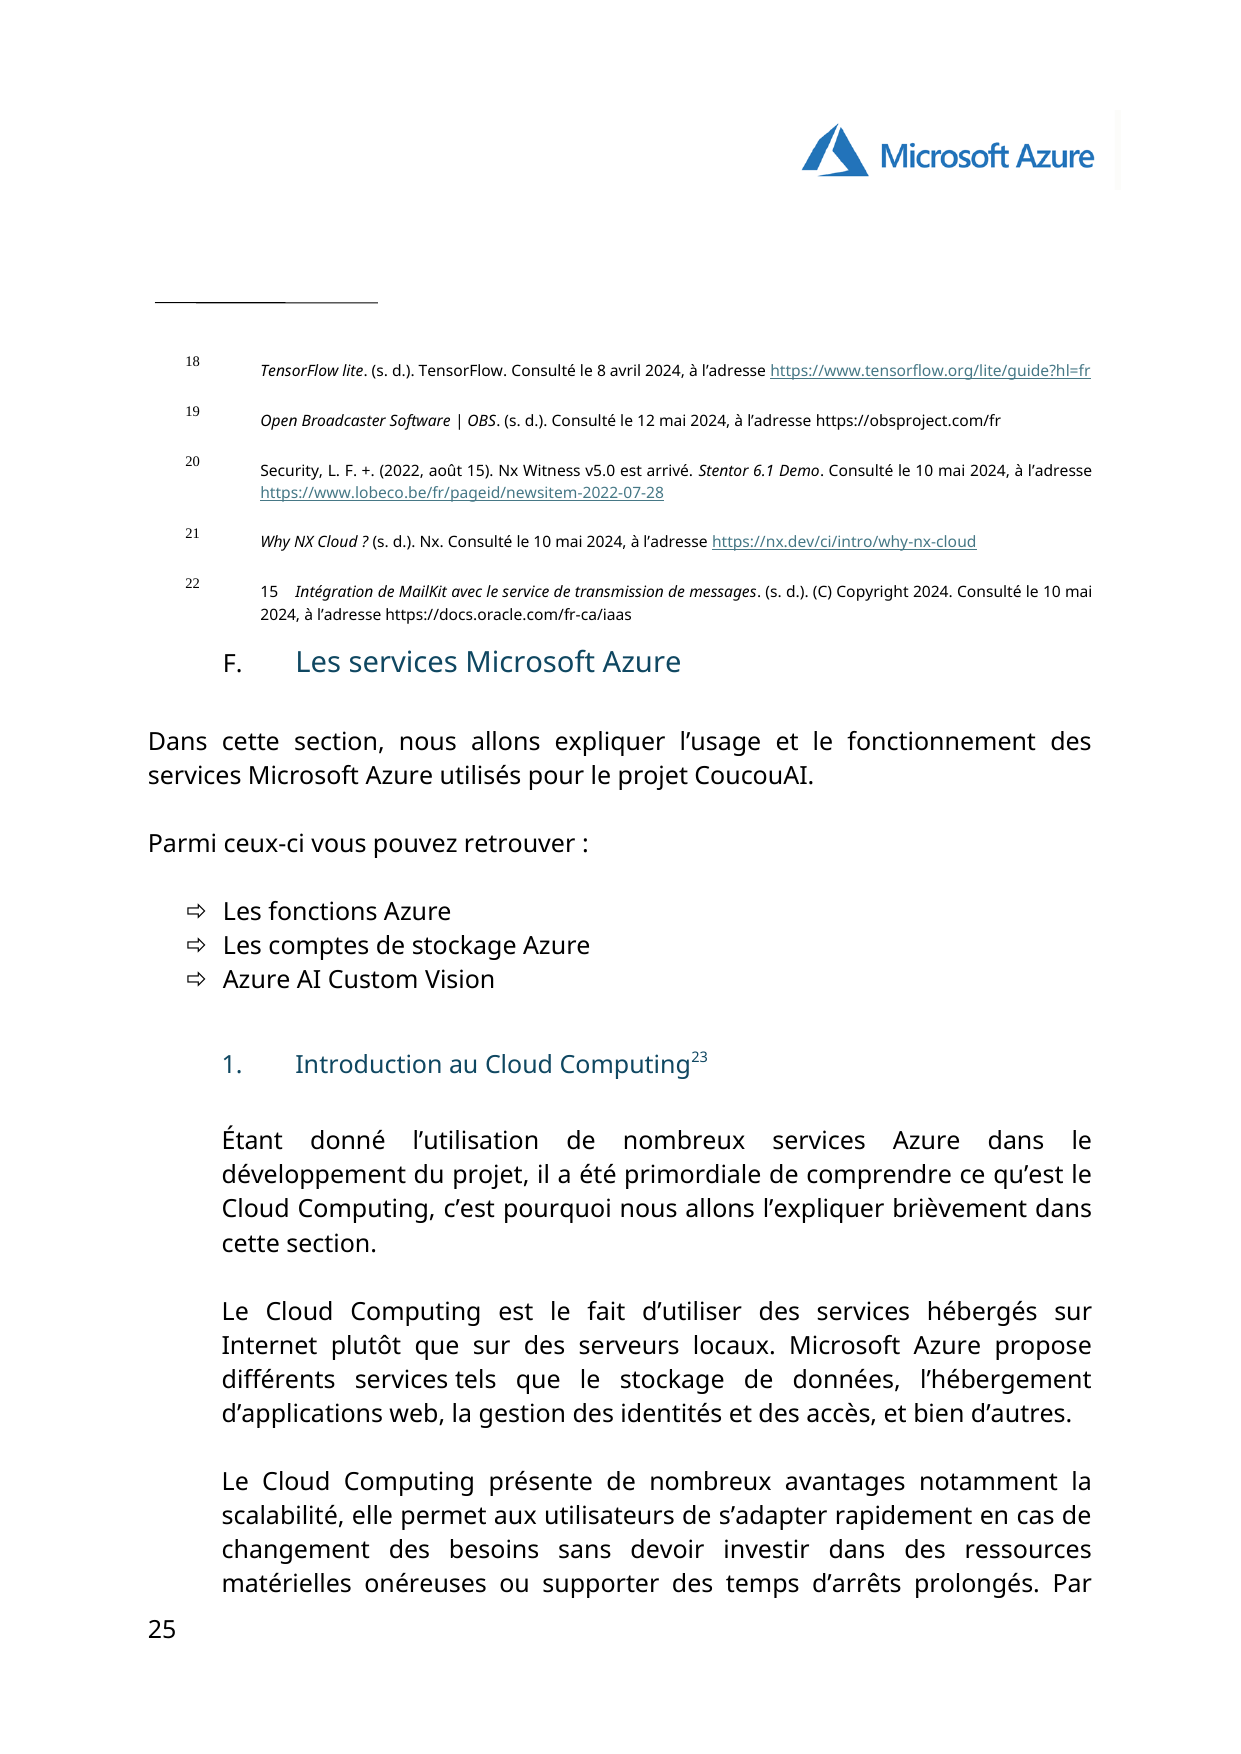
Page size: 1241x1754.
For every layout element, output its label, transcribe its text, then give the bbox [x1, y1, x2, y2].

list Why NX Cloud ? (s. d.). Nx. Consulté le 10 mai 2024, à l’adresse https://nx.dev/ci/intro/why-nx-cloud [185, 524, 1093, 553]
list Les fonctions Azure [185, 894, 1093, 928]
text Étant donné l’utilisation de nombreux services Azure dans le développement du projet, il a été primordiale de comprendre ce qu’est le Cloud Computing, c’est pourquoi nous allons l’expliquer brièvement dans cette section. [221, 1123, 1093, 1259]
picture [785, 110, 1121, 190]
list Open Broadcaster Software | OBS. (s. d.). Consulté le 12 mai 2024, à l’adresse https://obsproject.com/fr [185, 403, 1093, 432]
list 15 Intégration de MailKit avec le service de transmission de messages. (s. d.). (C) Copyright 2024. Consulté le 10 mai 2024, à l’adresse https://docs.oracle.com/fr-ca/iaas [185, 574, 1093, 624]
subtitle Introduction au Cloud Computing23 [221, 1047, 1093, 1081]
text Parmi ceux-ci vous pouvez retrouver : [148, 826, 1093, 859]
text Dans cette section, nous allons expliquer l’usage et le fonctionnement des services Microsoft Azure utilisés pour le projet CoucouAI. [148, 723, 1093, 791]
list TensorFlow lite. (s. d.). TensorFlow. Consulté le 8 avril 2024, à l’adresse https://www.tensorflow.org/lite/guide?hl=fr [185, 353, 1093, 382]
list Azure AI Custom Vision [185, 962, 1093, 996]
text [221, 1464, 1093, 1600]
subtitle Les services Microsoft Azure [223, 641, 1093, 681]
list Les comptes de stockage Azure [185, 928, 1093, 962]
text Le Cloud Computing est le fait d’utiliser des services hébergés sur Internet plutôt que sur des serveurs locaux. Microsoft Azure propose différents services tels que le stockage de données, l’hébergement d’applications web, la gestion des identités et des accès, et bien d’autres. [221, 1293, 1093, 1429]
list Security, L. F. +. (2022, août 15). Nx Witness v5.0 est arrivé. Stentor 6.1 Demo. Consulté le 10 mai 2024, à l’adresse https://www.lobeco.be/fr/pageid/newsitem-2022-07-28 [185, 453, 1093, 503]
